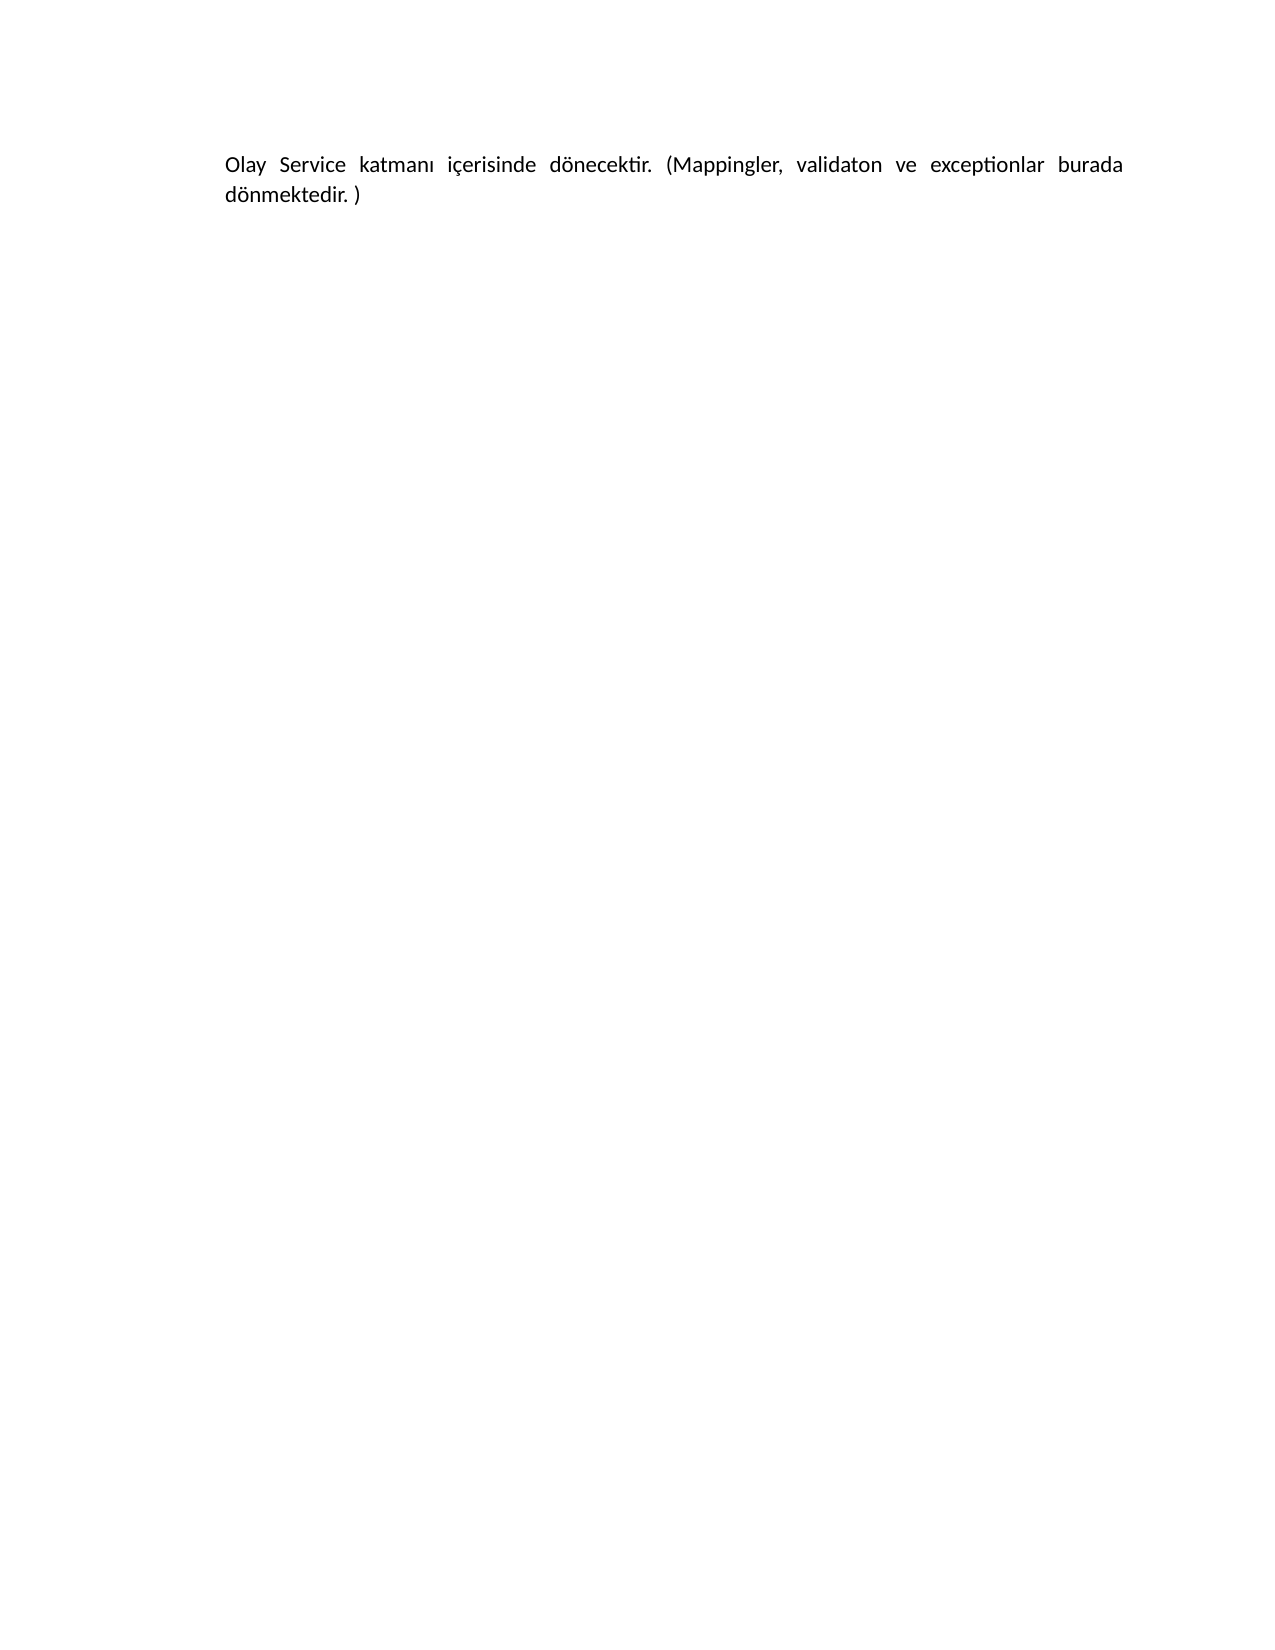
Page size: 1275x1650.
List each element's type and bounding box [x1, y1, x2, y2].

list [187, 150, 1125, 208]
